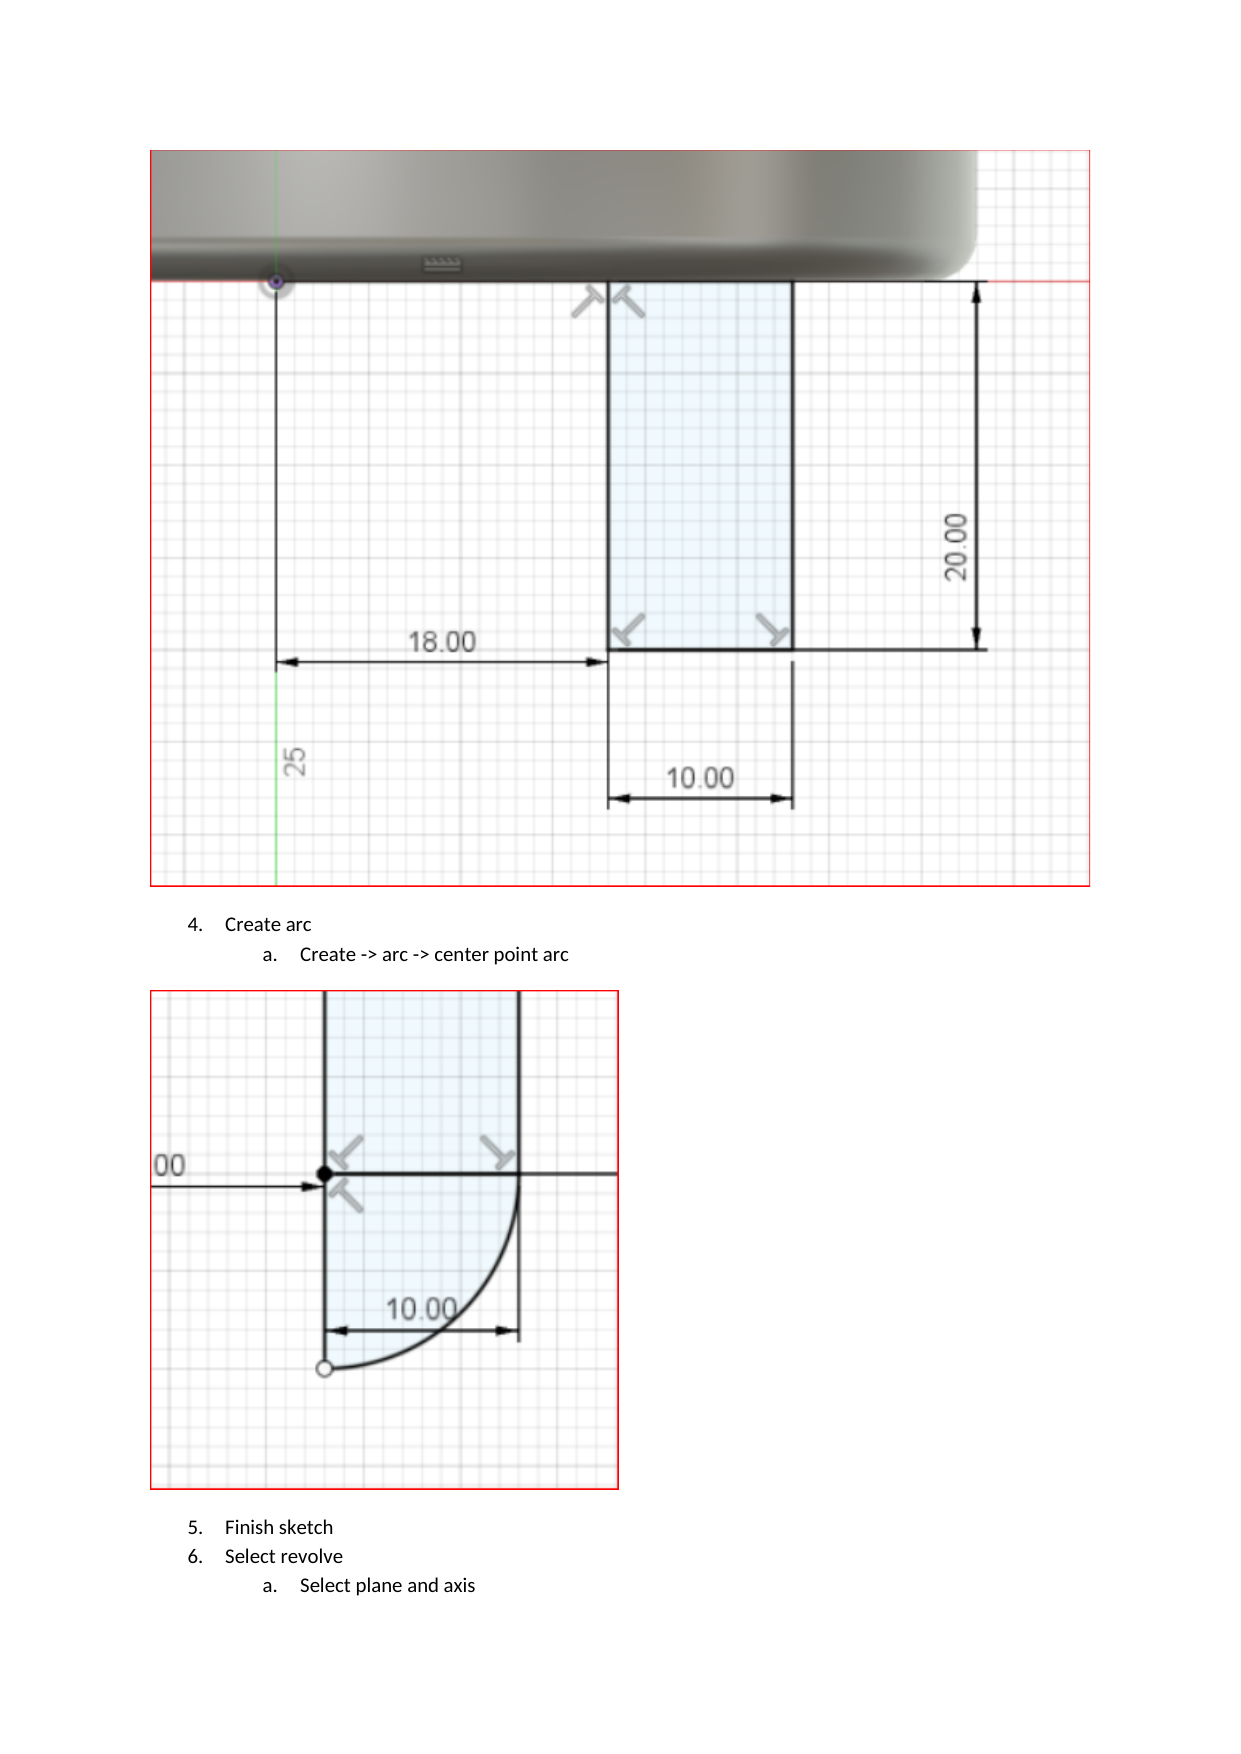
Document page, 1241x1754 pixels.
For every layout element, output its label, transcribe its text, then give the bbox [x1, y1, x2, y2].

picture [150, 150, 1091, 887]
picture [150, 990, 619, 1490]
list Select plane and axis [262, 1572, 1090, 1598]
list Create -> arc -> center point arc [262, 941, 1090, 966]
list Select revolve [187, 1543, 1090, 1568]
list Create arc [187, 912, 1090, 937]
list Finish sketch [187, 1514, 1090, 1539]
